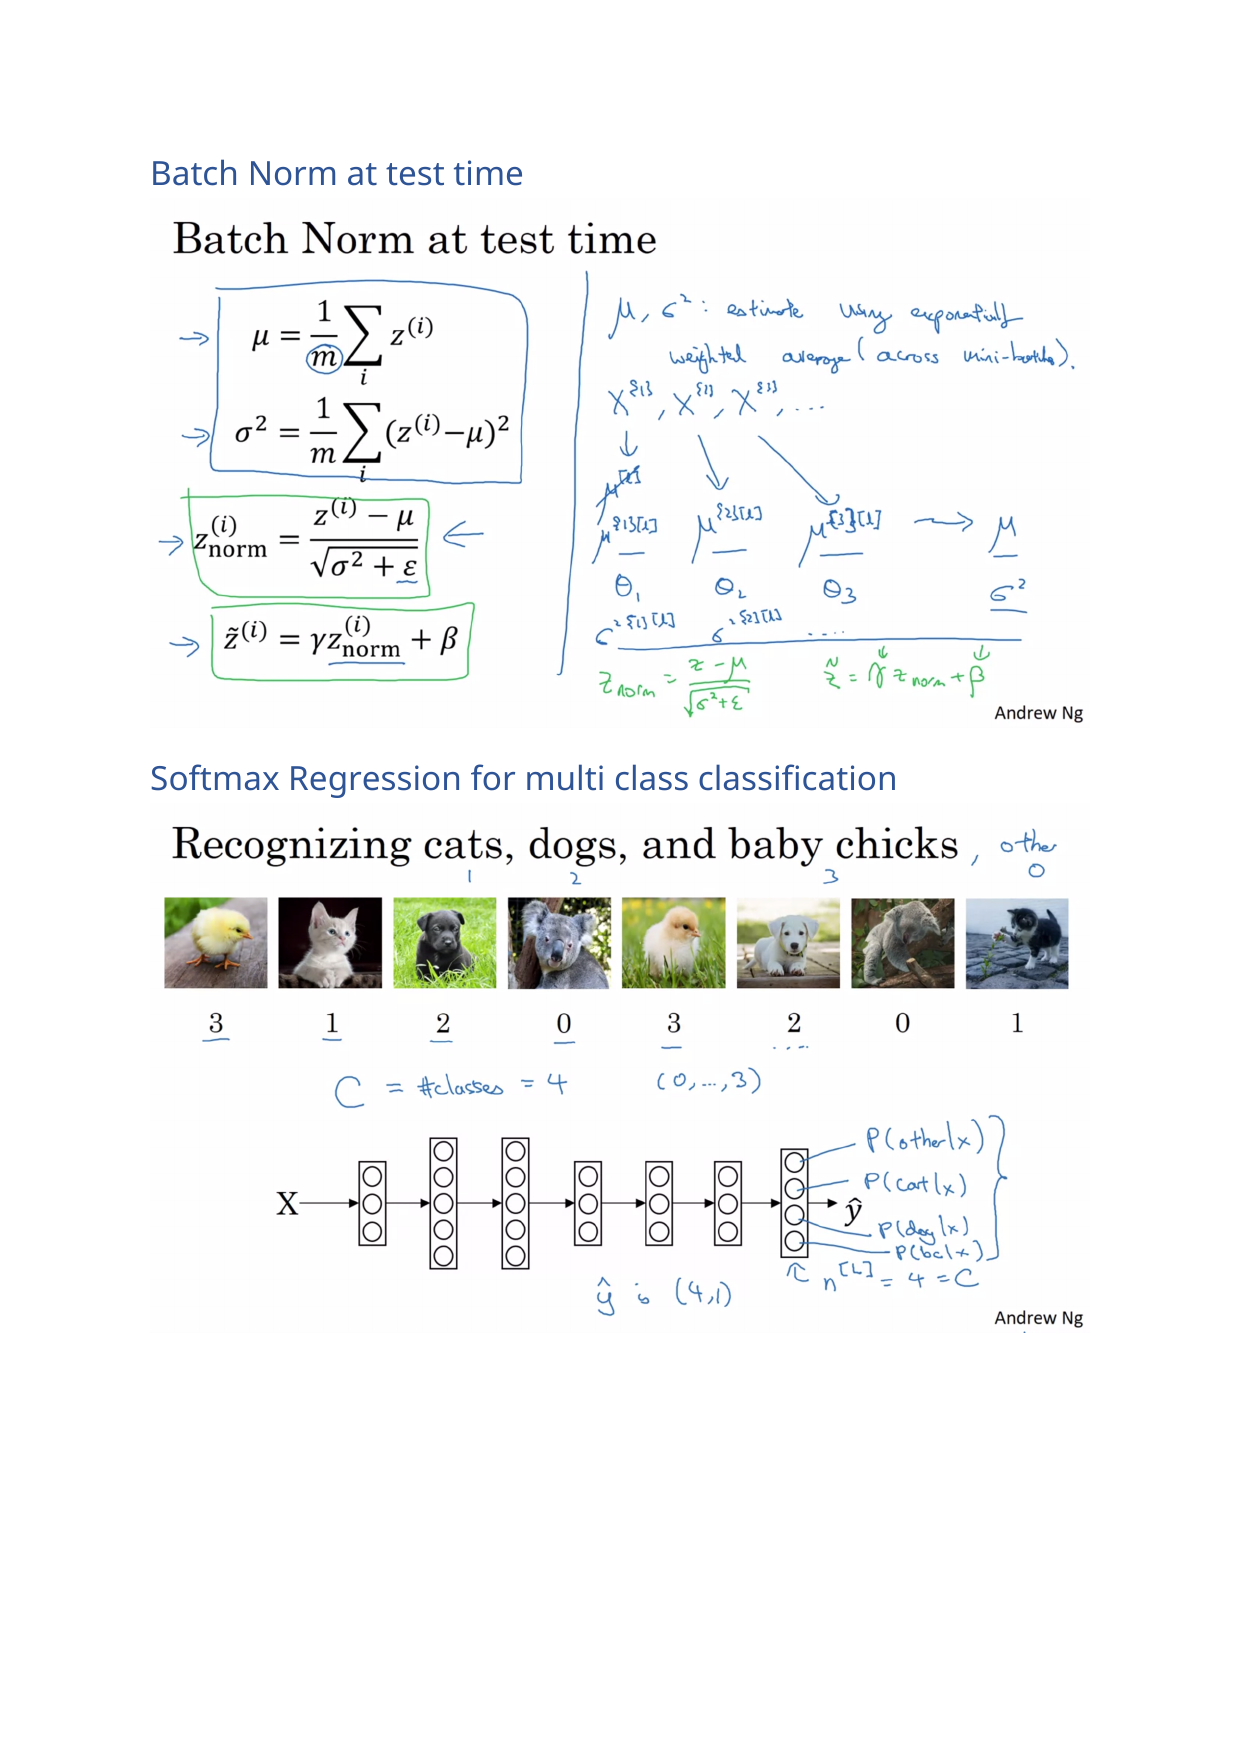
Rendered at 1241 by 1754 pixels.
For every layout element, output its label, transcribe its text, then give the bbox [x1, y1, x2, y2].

picture [150, 803, 1091, 1333]
picture [150, 198, 1091, 728]
subtitle Batch Norm at test time [150, 150, 1090, 195]
subtitle Softmax Regression for multi class classification [150, 755, 1090, 800]
